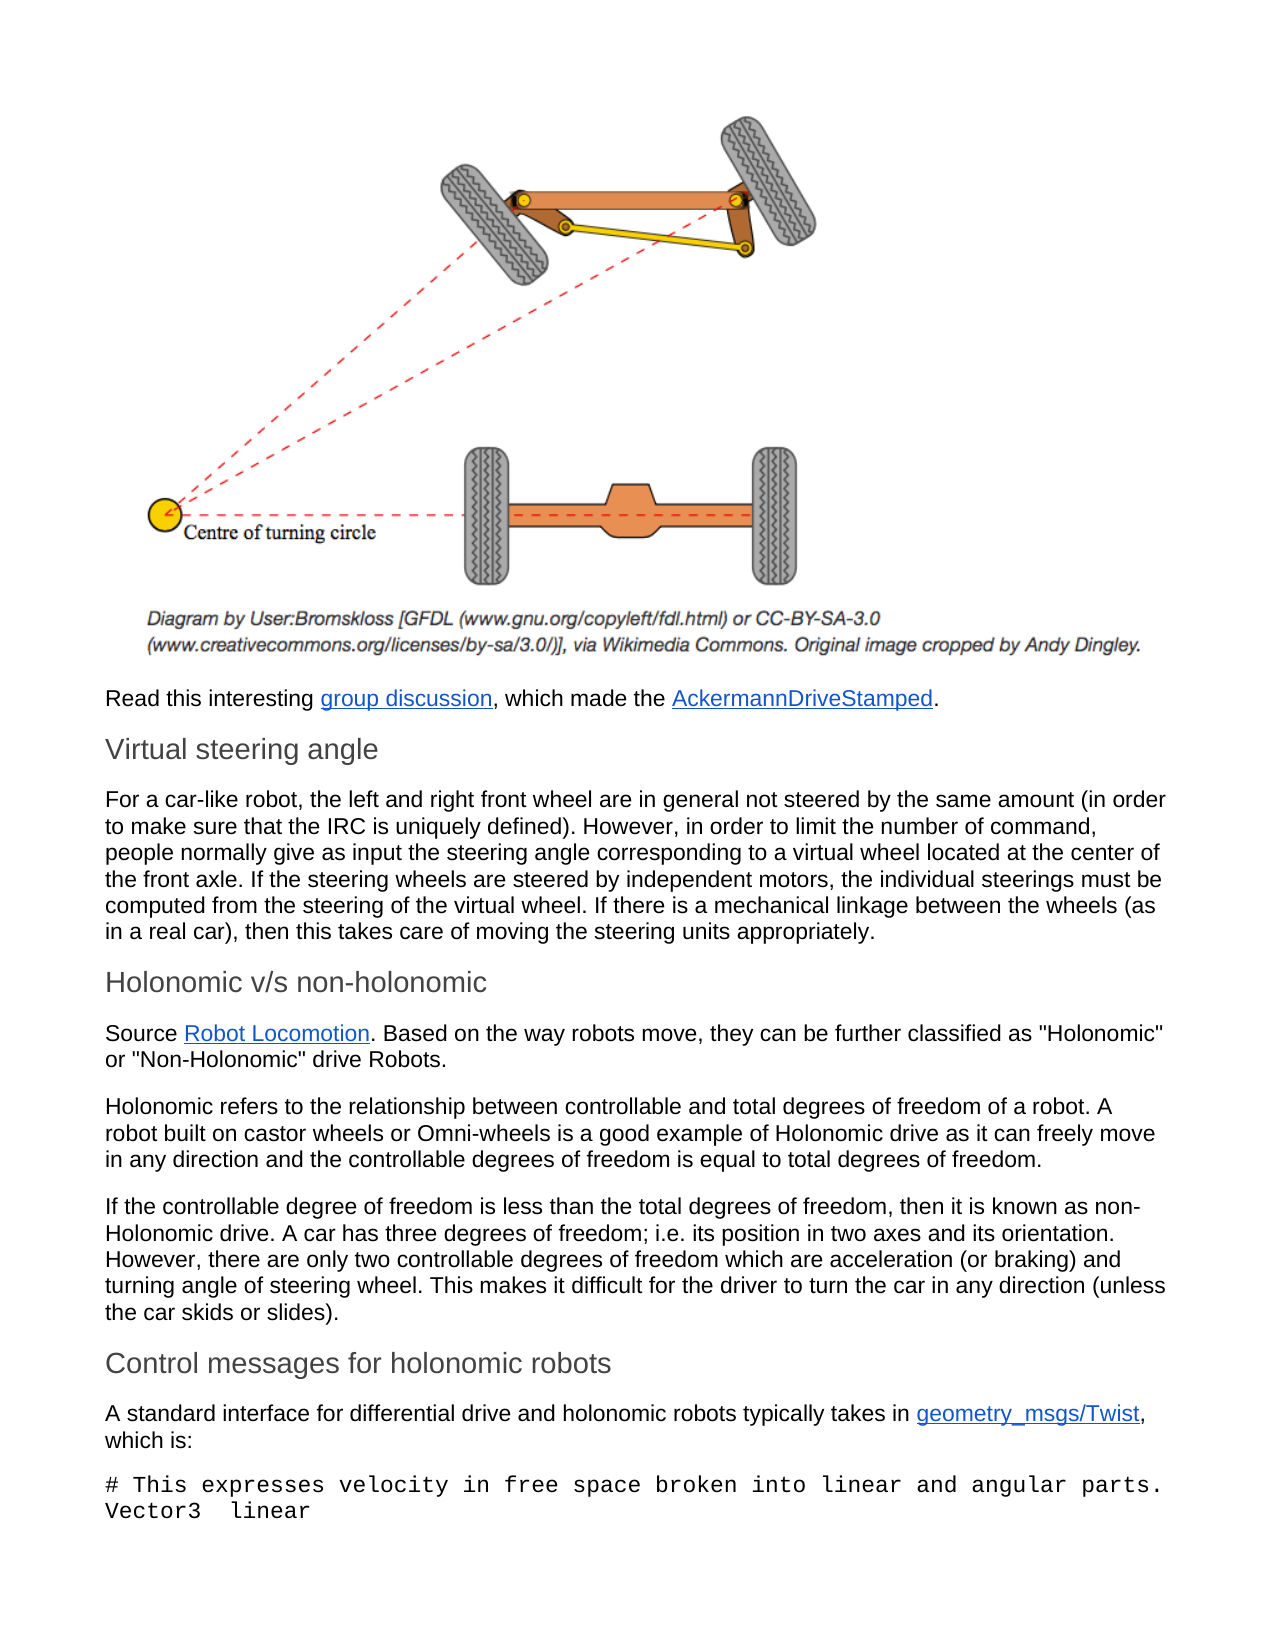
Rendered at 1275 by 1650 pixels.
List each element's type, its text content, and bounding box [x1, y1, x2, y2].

subtitle Control messages for holonomic robots [105, 1346, 1170, 1379]
text Vector3 linear [105, 1500, 1170, 1526]
picture [123, 105, 1152, 664]
text # This expresses velocity in free space broken into linear and angular parts. [105, 1474, 1170, 1500]
text Source Robot Locomotion. Based on the way robots move, they can be further classified as "Holonomic" or "Non-Holonomic" drive Robots. [105, 1020, 1170, 1072]
text If the controllable degree of freedom is less than the total degrees of freedom, then it is known as non-Holonomic drive. A car has three degrees of freedom; i.e. its position in two axes and its orientation. However, there are only two controllable degrees of freedom which are acceleration (or braking) and turning angle of steering wheel. This makes it difficult for the driver to turn the car in any direction (unless the car skids or slides). [105, 1193, 1170, 1325]
text For a car-like robot, the left and right front wheel are in general not steered by the same amount (in order to make sure that the IRC is uniquely defined). However, in order to limit the number of command, people normally give as input the steering angle corresponding to a virtual wheel located at the center of the front axle. If the steering wheels are steered by independent motors, the individual steerings must be computed from the steering of the virtual wheel. If there is a mechanical linkage between the wheels (as in a real car), then this takes care of moving the steering units appropriately. [105, 786, 1170, 944]
text A standard interface for differential drive and holonomic robots typically takes in geometry_msgs/Twist, which is: [105, 1400, 1170, 1453]
text Read this interesting group discussion, which made the AckermannDriveStamped. [105, 685, 1170, 711]
subtitle Virtual steering angle [105, 732, 1170, 766]
subtitle Holonomic v/s non-holonomic [105, 965, 1170, 999]
text Holonomic refers to the relationship between controllable and total degrees of freedom of a robot. A robot built on castor wheels or Omni-wheels is a good example of Holonomic drive as it can freely move in any direction and the controllable degrees of freedom is equal to total degrees of freedom. [105, 1093, 1170, 1172]
